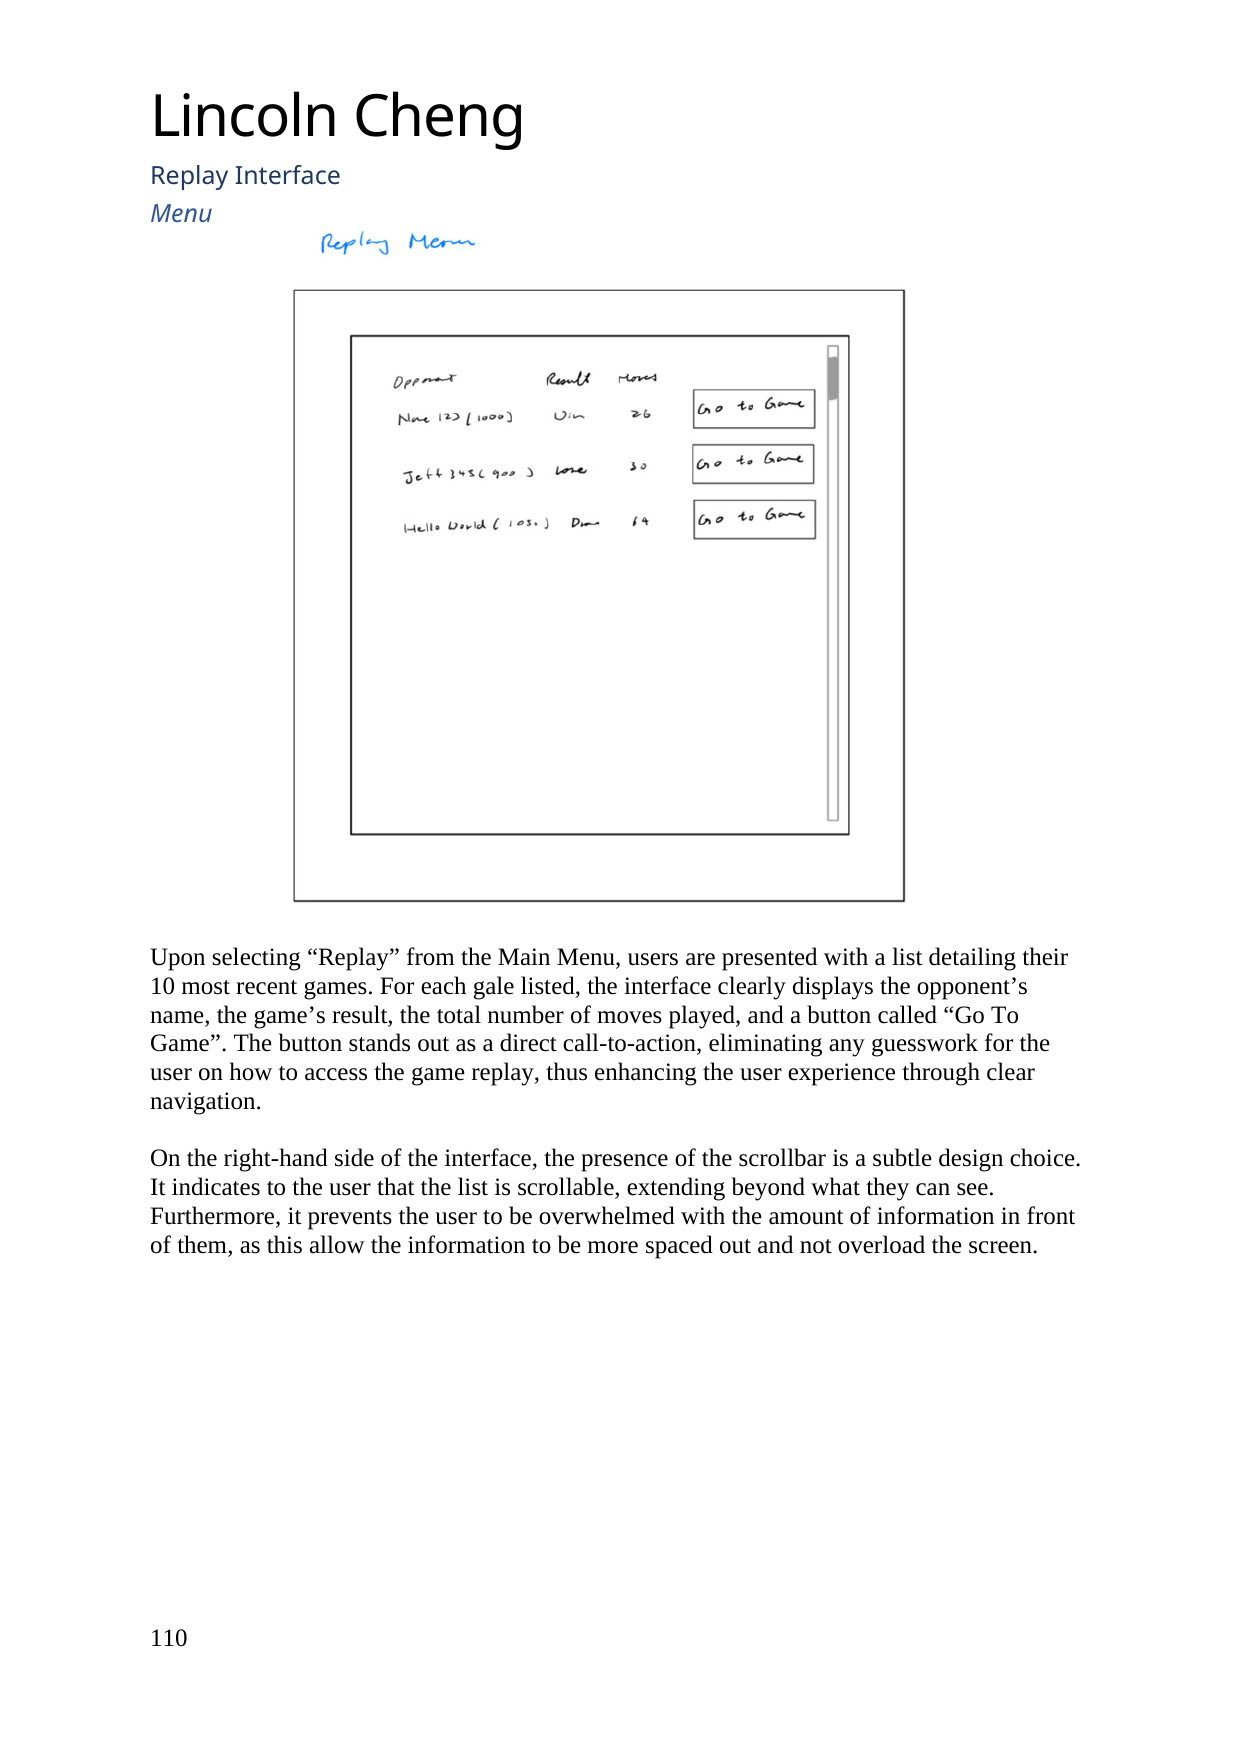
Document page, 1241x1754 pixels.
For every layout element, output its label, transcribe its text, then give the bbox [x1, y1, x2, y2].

text On the right-hand side of the interface, the presence of the scrollbar is a subtle design choice. It indicates to the user that the list is scrollable, extending beyond what they can see. Furthermore, it prevents the user to be overwhelmed with the amount of information in front of them, as this allow the information to be more spaced out and not overload the screen. [150, 1143, 1090, 1258]
subtitle Replay Interface [150, 157, 1090, 192]
subtitle Menu [150, 196, 1090, 229]
picture [150, 229, 1090, 943]
text Upon selecting “Replay” from the Main Menu, users are presented with a list detailing their 10 most recent games. For each gale listed, the interface clearly displays the opponent’s name, the game’s result, the total number of moves played, and a button called “Go To Game”. The button stands out as a direct call-to-action, eliminating any guesswork for the user on how to access the game replay, thus enhancing the user experience through clear navigation. [150, 943, 1090, 1115]
